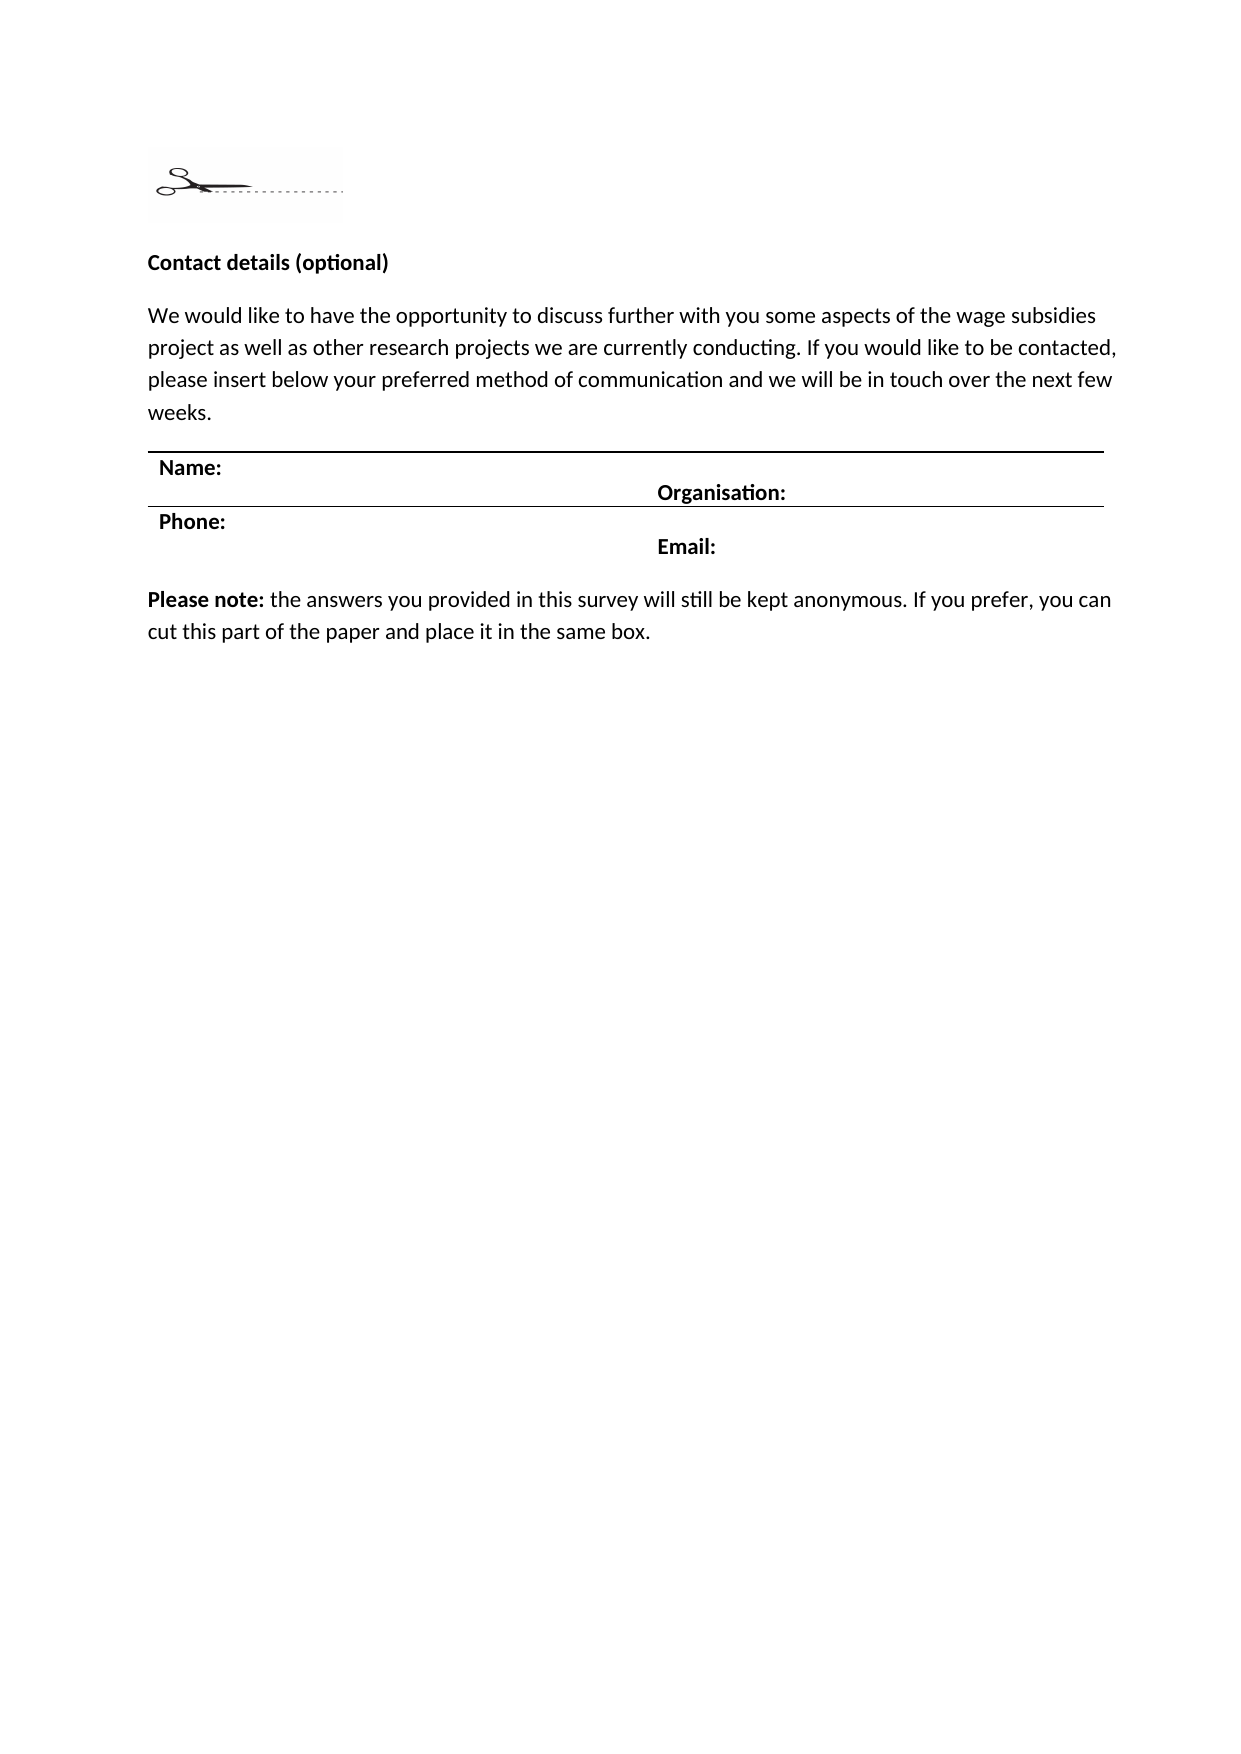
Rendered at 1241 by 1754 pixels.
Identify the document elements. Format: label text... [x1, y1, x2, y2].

table_cell Email: [646, 507, 1104, 560]
table_header Name: [148, 453, 646, 506]
picture [147, 147, 343, 223]
text We would like to have the opportunity to discuss further with you some aspects of the wage subsidies project as well as other research projects we are currently conducting. If you would like to be contacted, please insert below your preferred method of communication and we will be in touch over the next few weeks. [148, 301, 1122, 426]
text Please note: the answers you provided in this survey will still be kept anonymous. If you prefer, you can cut this part of the paper and place it in the same box. [148, 585, 1122, 645]
text Contact details (optional) [148, 248, 1122, 276]
table_header Organisation: [646, 453, 1104, 506]
table_cell Phone: [148, 507, 646, 560]
